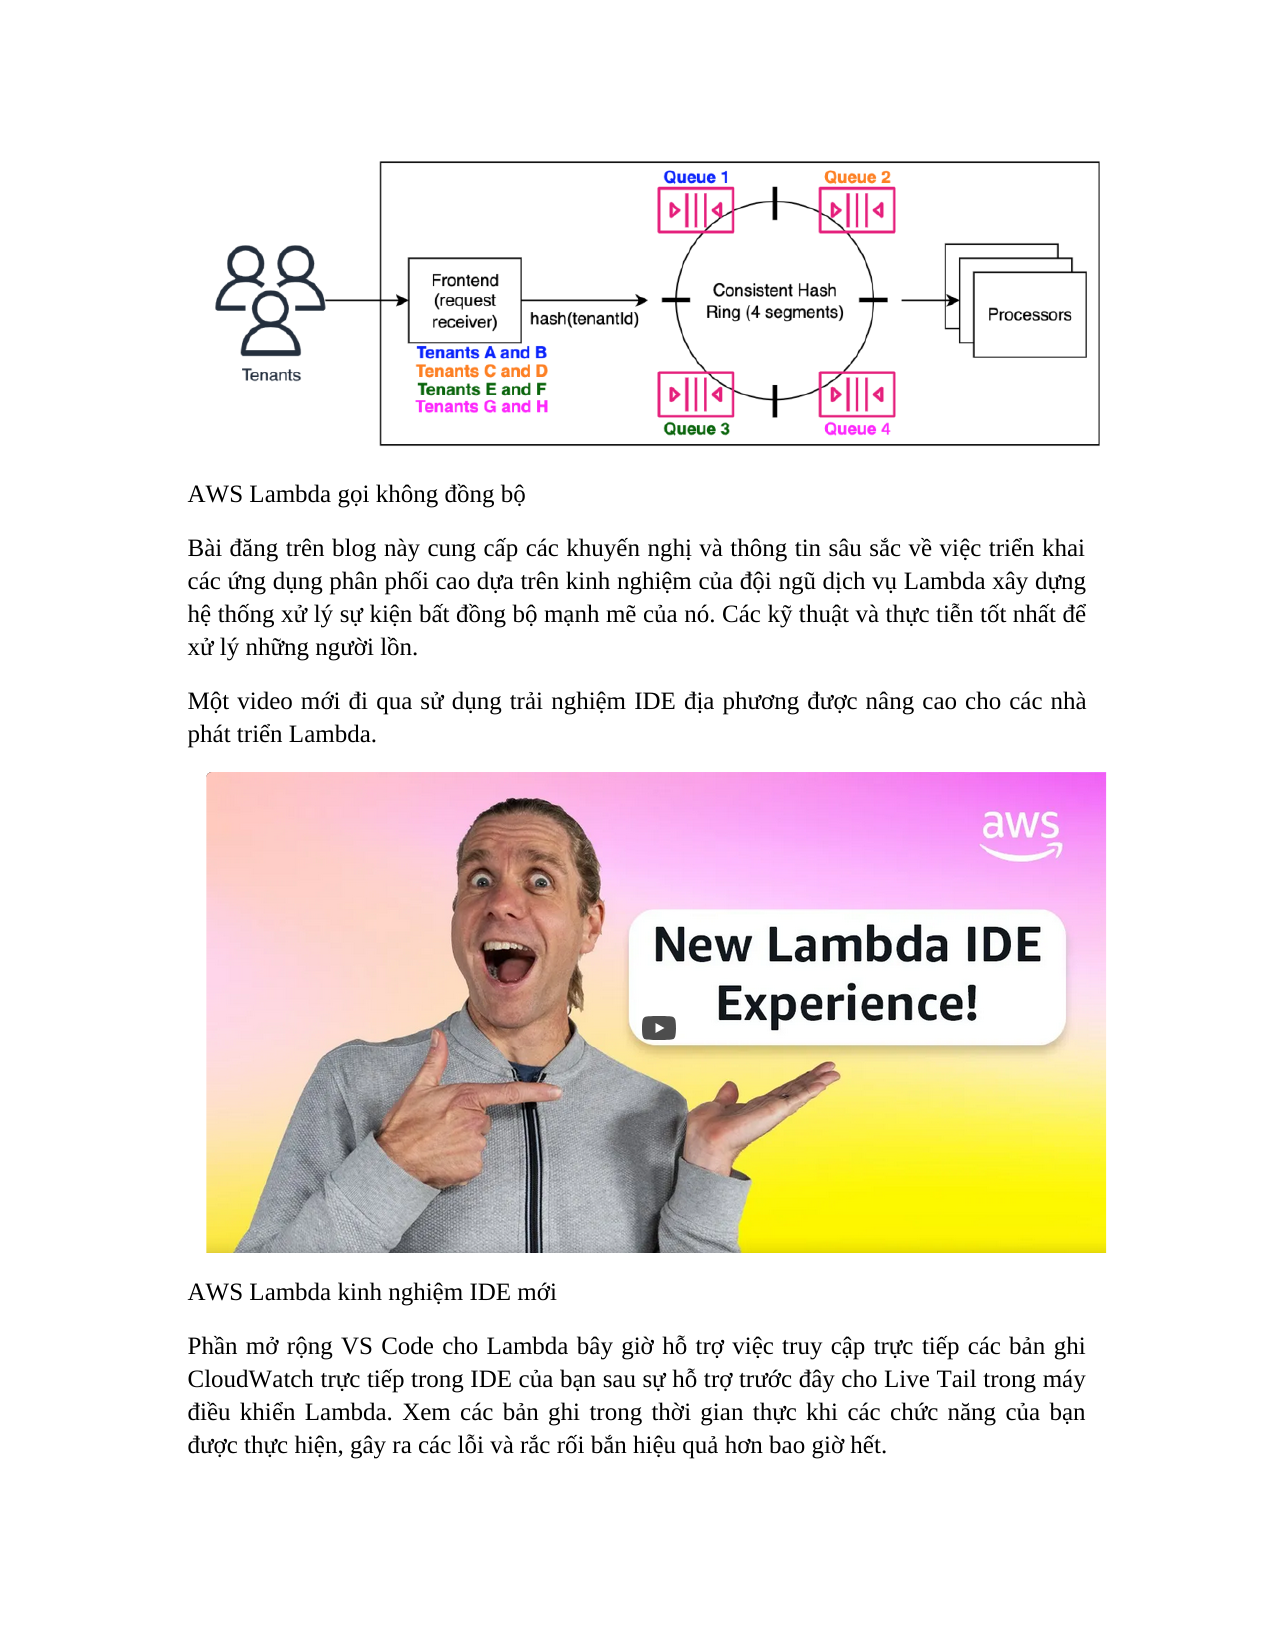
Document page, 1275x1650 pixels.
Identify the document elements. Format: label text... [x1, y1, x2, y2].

picture [206, 772, 1107, 1253]
text Một video mới đi qua sử dụng trải nghiệm IDE địa phương được nâng cao cho các nhà phát triển Lambda. [187, 686, 1087, 748]
text Phần mở rộng VS Code cho Lambda bây giờ hỗ trợ việc truy cập trực tiếp các bản ghi CloudWatch trực tiếp trong IDE của bạn sau sự hỗ trợ trước đây cho Live Tail trong máy điều khiển Lambda. Xem các bản ghi trong thời gian thực khi các chức năng của bạn được thực hiện, gây ra các lỗi và rắc rối bắn hiệu quả hơn bao giờ hết. [187, 1331, 1087, 1459]
text Bài đăng trên blog này cung cấp các khuyến nghị và thông tin sâu sắc về việc triển khai các ứng dụng phân phối cao dựa trên kinh nghiệm của đội ngũ dịch vụ Lambda xây dựng hệ thống xử lý sự kiện bất đồng bộ mạnh mẽ của nó. Các kỹ thuật và thực tiễn tốt nhất để xử lý những người lồn. [187, 533, 1087, 661]
picture [206, 150, 1107, 454]
text AWS Lambda gọi không đồng bộ [187, 479, 1087, 508]
text AWS Lambda kinh nghiệm IDE mới [187, 1277, 1087, 1306]
